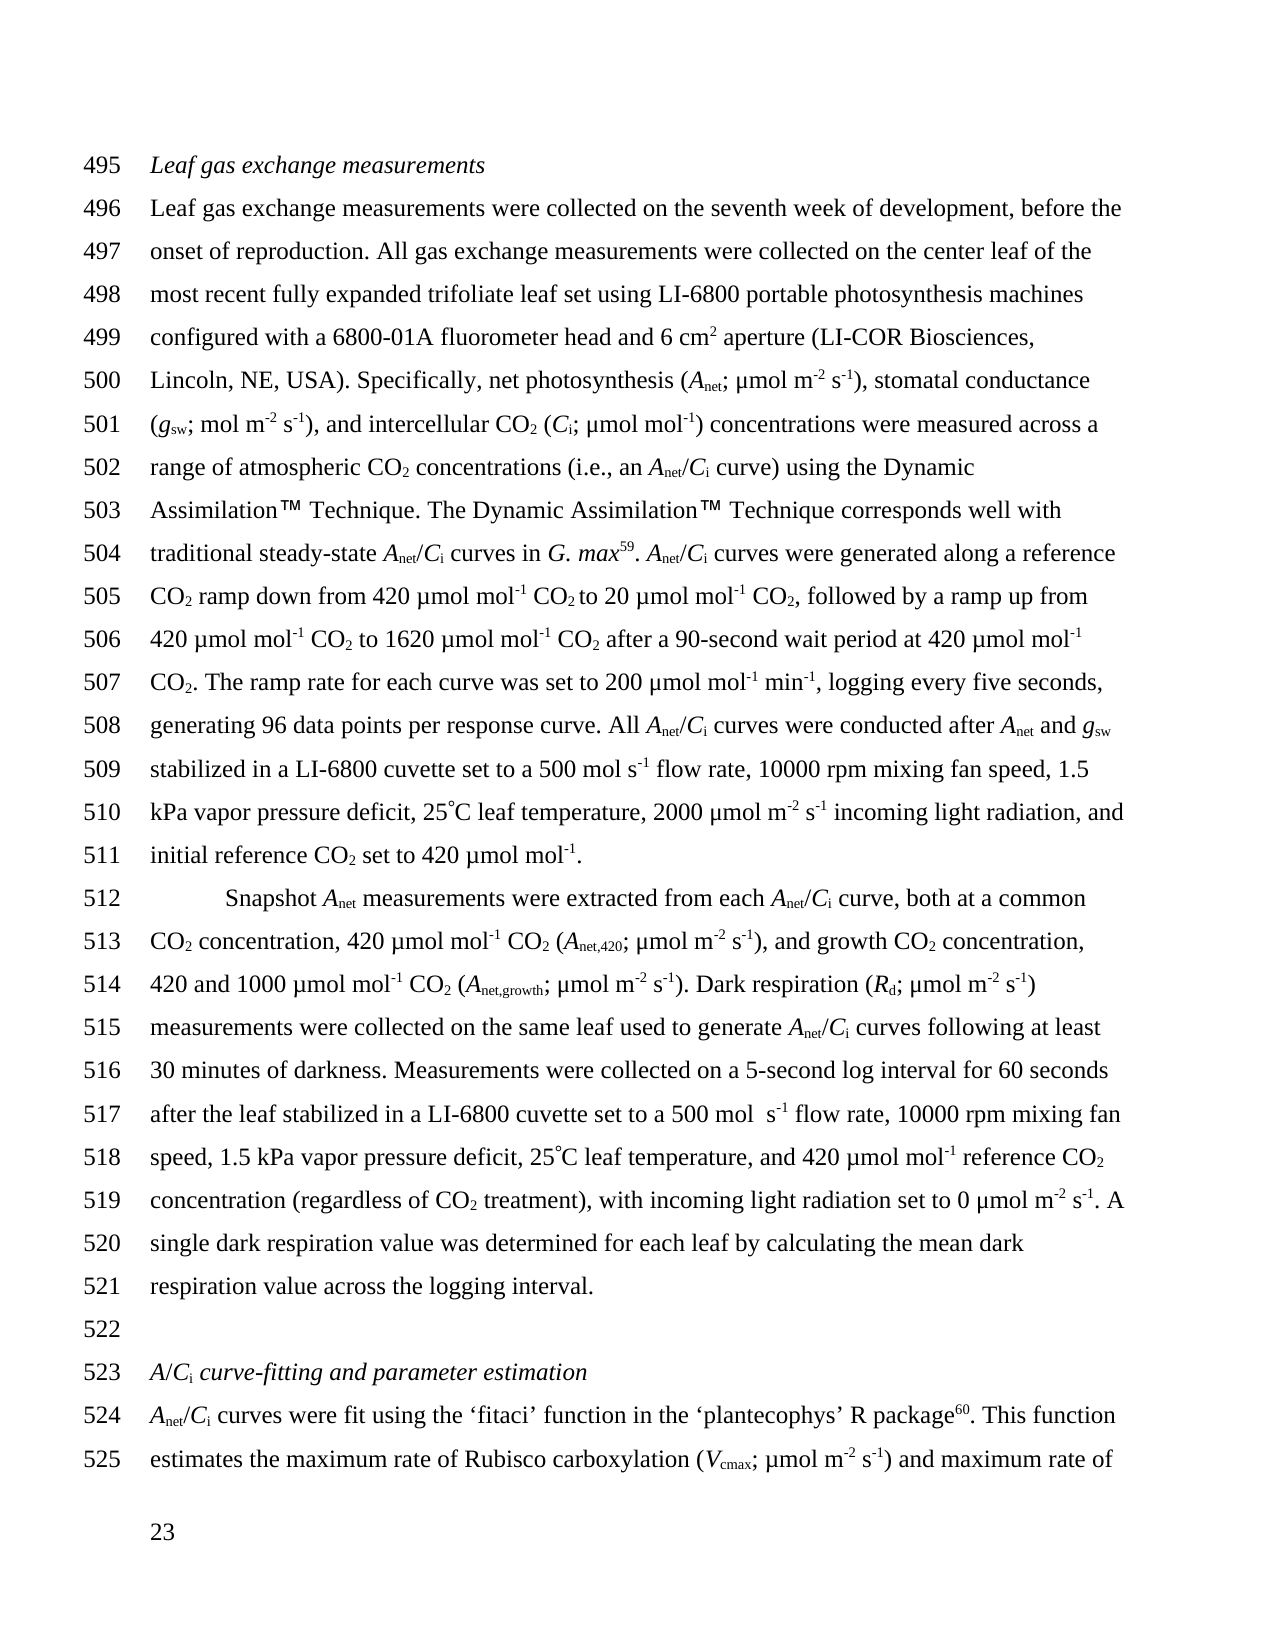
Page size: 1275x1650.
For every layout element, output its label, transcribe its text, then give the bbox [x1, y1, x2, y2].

text A/Ci curve-fitting and parameter estimation [150, 1357, 1125, 1386]
text Leaf gas exchange measurements were collected on the seventh week of development, before the onset of reproduction. All gas exchange measurements were collected on the center leaf of the most recent fully expanded trifoliate leaf set using LI-6800 portable photosynthesis machines configured with a 6800-01A fluorometer head and 6 cm2 aperture (LI-COR Biosciences, Lincoln, NE, USA). Specifically, net photosynthesis (Anet; μmol m-2 s-1), stomatal conductance (gsw; mol m-2 s-1), and intercellular CO2 (Ci; μmol mol-1) concentrations were measured across a range of atmospheric CO2 concentrations (i.e., an Anet/Ci curve) using the Dynamic Assimilation Technique. The Dynamic Assimilation Technique corresponds well with traditional steady-state Anet/Ci curves in G. max59. Anet/Ci curves were generated along a reference CO2 ramp down from 420 µmol mol-1 CO2 to 20 µmol mol-1 CO2, followed by a ramp up from 420 µmol mol-1 CO2 to 1620 µmol mol-1 CO2 after a 90-second wait period at 420 µmol mol-1 CO2. The ramp rate for each curve was set to 200 μmol mol-1 min-1, logging every five seconds, generating 96 data points per response curve. All Anet/Ci curves were conducted after Anet and gsw stabilized in a LI-6800 cuvette set to a 500 mol s-1 flow rate, 10000 rpm mixing fan speed, 1.5 kPa vapor pressure deficit, 25C leaf temperature, 2000 μmol m-2 s-1 incoming light radiation, and initial reference CO2 set to 420 µmol mol-1. [150, 193, 1125, 869]
text Snapshot Anet measurements were extracted from each Anet/Ci curve, both at a common CO2 concentration, 420 µmol mol-1 CO2 (Anet,420; μmol m-2 s-1), and growth CO2 concentration, 420 and 1000 µmol mol-1 CO2 (Anet,growth; μmol m-2 s-1). Dark respiration (Rd; μmol m-2 s-1) measurements were collected on the same leaf used to generate Anet/Ci curves following at least 30 minutes of darkness. Measurements were collected on a 5-second log interval for 60 seconds after the leaf stabilized in a LI-6800 cuvette set to a 500 mol s-1 flow rate, 10000 rpm mixing fan speed, 1.5 kPa vapor pressure deficit, 25C leaf temperature, and 420 µmol mol-1 reference CO2 concentration (regardless of CO2 treatment), with incoming light radiation set to 0 μmol m-2 s-1. A single dark respiration value was determined for each leaf by calculating the mean dark respiration value across the logging interval. [150, 883, 1125, 1300]
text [150, 1401, 1125, 1472]
text Leaf gas exchange measurements [150, 150, 1125, 179]
